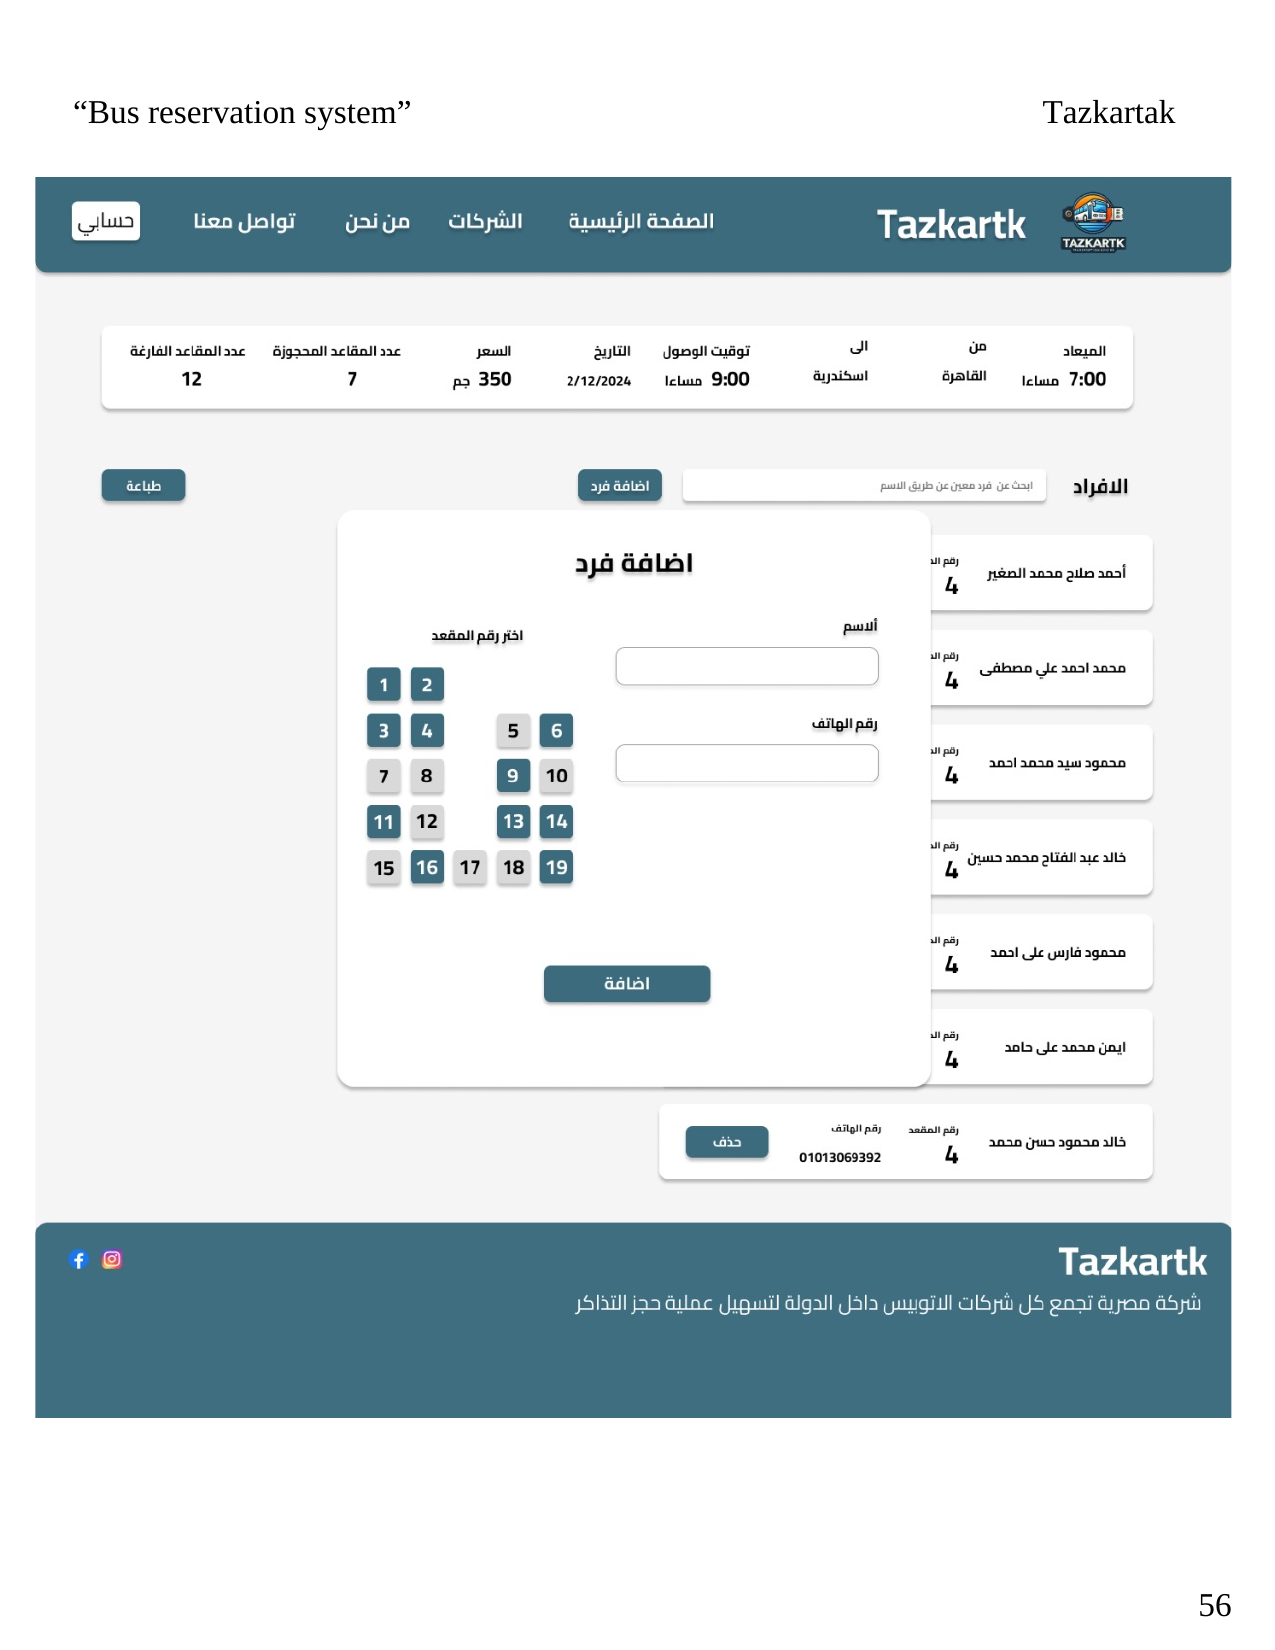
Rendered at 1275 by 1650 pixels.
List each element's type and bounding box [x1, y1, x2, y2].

picture [35, 177, 1232, 1418]
